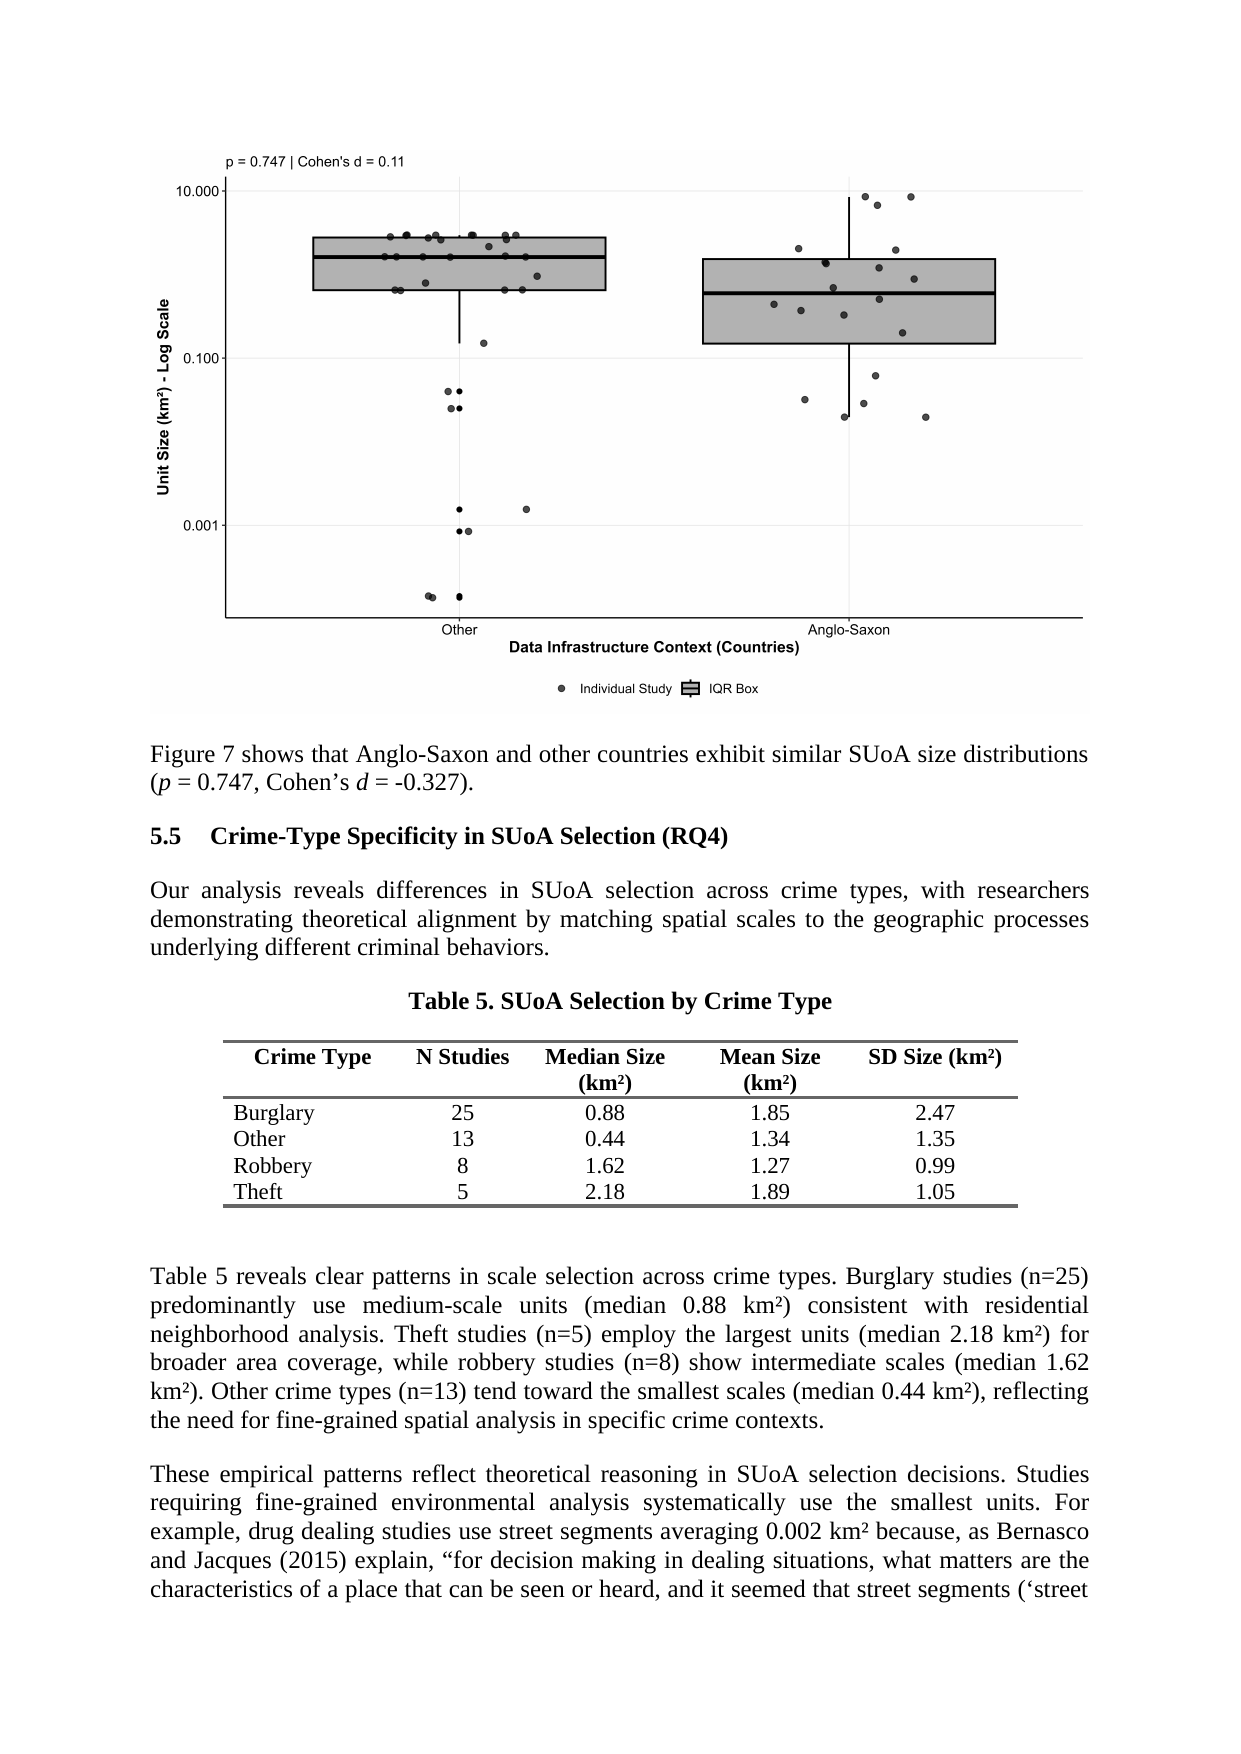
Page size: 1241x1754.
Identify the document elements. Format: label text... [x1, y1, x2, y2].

table_cell 1.85 [688, 1099, 853, 1125]
table_cell Burglary [223, 1099, 402, 1125]
table_cell 2.18 [523, 1178, 687, 1204]
table_cell 8 [403, 1152, 523, 1178]
table_cell 1.35 [853, 1125, 1018, 1152]
table_cell Robbery [223, 1152, 402, 1178]
table_cell 25 [403, 1099, 523, 1125]
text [150, 1459, 1090, 1602]
text Figure 7 shows that Anglo-Saxon and other countries exhibit similar SUoA size distributions (p = 0.747, Cohen’s d = -0.327). [150, 739, 1090, 796]
table_cell 0.88 [523, 1099, 687, 1125]
text Table 5 reveals clear patterns in scale selection across crime types. Burglary studies (n=25) predominantly use medium-scale units (median 0.88 km²) consistent with residential neighborhood analysis. Theft studies (n=5) employ the largest units (median 2.18 km²) for broader area coverage, while robbery studies (n=8) show intermediate scales (median 1.62 km²). Other crime types (n=13) tend toward the smallest scales (median 0.44 km²), reflecting the need for fine-grained spatial analysis in specific crime contexts. [150, 1261, 1090, 1434]
table_header Mean Size (km²) [688, 1043, 853, 1096]
table_header SD Size (km²) [853, 1043, 1018, 1096]
table_cell 2.47 [853, 1099, 1018, 1125]
subtitle Crime-Type Specificity in SUoA Selection (RQ4) [150, 821, 1090, 850]
table_cell Theft [223, 1178, 402, 1204]
table_cell 1.89 [688, 1178, 853, 1204]
table_cell 0.99 [853, 1152, 1018, 1178]
text Our analysis reveals differences in SUoA selection across crime types, with researchers demonstrating theoretical alignment by matching spatial scales to the geographic processes underlying different criminal behaviors. [150, 875, 1090, 961]
table_header N Studies [403, 1043, 523, 1096]
table_cell 1.05 [853, 1178, 1018, 1204]
table_cell 1.34 [688, 1125, 853, 1152]
table_header Crime Type [223, 1043, 402, 1096]
table_header Median Size (km²) [523, 1043, 687, 1096]
table_cell Other [223, 1125, 402, 1152]
table_cell 5 [403, 1178, 523, 1204]
table_cell 1.27 [688, 1152, 853, 1178]
table_cell 0.44 [523, 1125, 687, 1152]
table_cell 1.62 [523, 1152, 687, 1178]
text Table 5. SUoA Selection by Crime Type [150, 986, 1090, 1015]
table_cell 13 [403, 1125, 523, 1152]
